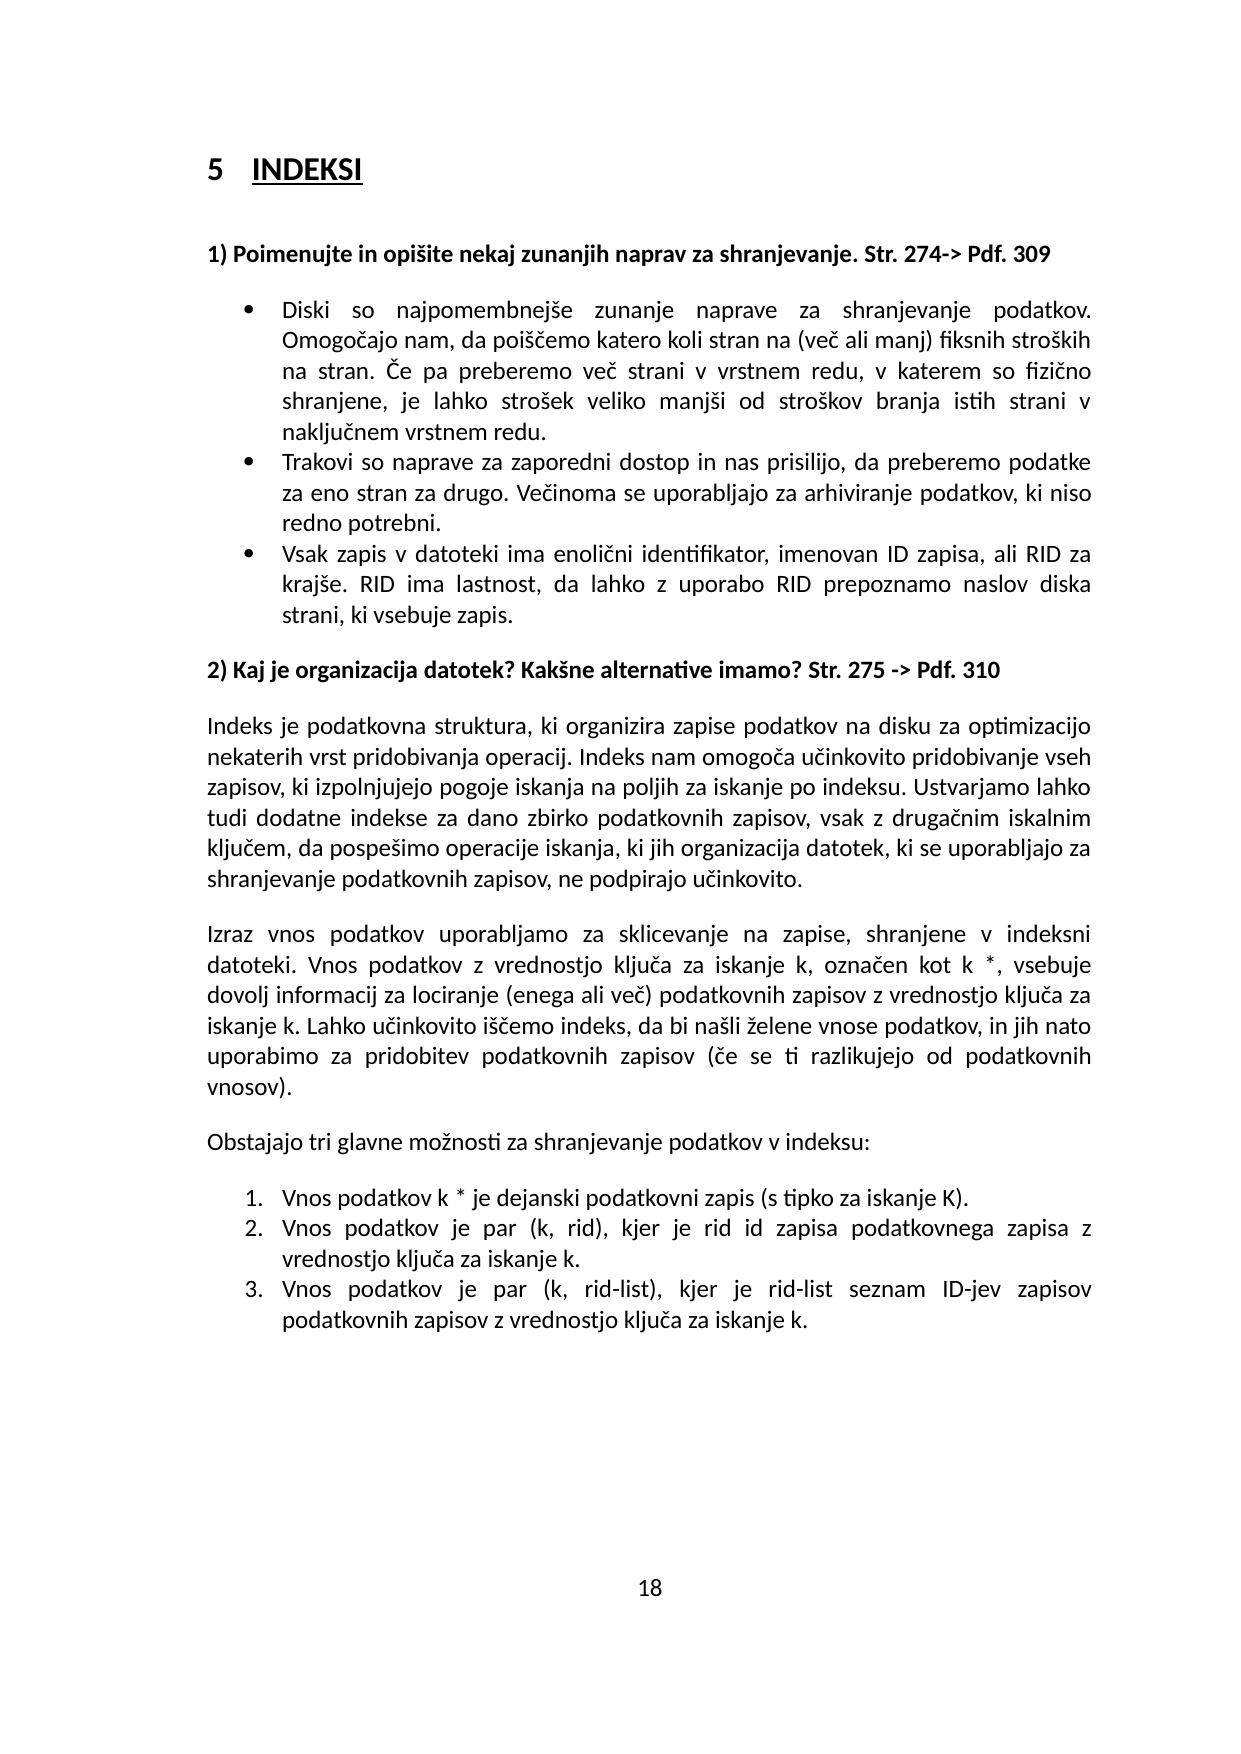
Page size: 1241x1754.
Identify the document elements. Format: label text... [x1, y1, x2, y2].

list Vsak zapis v datoteki ima enolični identifikator, imenovan ID zapisa, ali RID za krajše. RID ima lastnost, da lahko z uporabo RID prepoznamo naslov diska strani, ki vsebuje zapis. [244, 538, 1092, 630]
text Izraz vnos podatkov uporabljamo za sklicevanje na zapise, shranjene v indeksni datoteki. Vnos podatkov z vrednostjo ključa za iskanje k, označen kot k *, vsebuje dovolj informacij za lociranje (enega ali več) podatkovnih zapisov z vrednostjo ključa za iskanje k. Lahko učinkovito iščemo indeks, da bi našli želene vnose podatkov, in jih nato uporabimo za pridobitev podatkovnih zapisov (če se ti razlikujejo od podatkovnih vnosov). [207, 918, 1092, 1101]
list Trakovi so naprave za zaporedni dostop in nas prisilijo, da preberemo podatke za eno stran za drugo. Večinoma se uporabljajo za arhiviranje podatkov, ki niso redno potrebni. [244, 447, 1092, 538]
text Indeks je podatkovna struktura, ki organizira zapise podatkov na disku za optimizacijo nekaterih vrst pridobivanja operacij. Indeks nam omogoča učinkovito pridobivanje vseh zapisov, ki izpolnjujejo pogoje iskanja na poljih za iskanje po indeksu. Ustvarjamo lahko tudi dodatne indekse za dano zbirko podatkovnih zapisov, vsak z drugačnim iskalnim ključem, da pospešimo operacije iskanja, ki jih organizacija datotek, ki se uporabljajo za shranjevanje podatkovnih zapisov, ne podpirajo učinkovito. [207, 710, 1092, 893]
subtitle INDEKSI [207, 148, 1092, 188]
text 2) Kaj je organizacija datotek? Kakšne alternative imamo? Str. 275 -> Pdf. 310 [207, 655, 1092, 685]
list Vnos podatkov je par (k, rid-list), kjer je rid-list seznam ID-jev zapisov podatkovnih zapisov z vrednostjo ključa za iskanje k. [244, 1273, 1092, 1334]
text Obstajajo tri glavne možnosti za shranjevanje podatkov v indeksu: [207, 1126, 1092, 1157]
list Vnos podatkov je par (k, rid), kjer je rid id zapisa podatkovnega zapisa z vrednostjo ključa za iskanje k. [244, 1212, 1092, 1273]
list Vnos podatkov k * je dejanski podatkovni zapis (s tipko za iskanje K). [244, 1182, 1092, 1212]
text 1) Poimenujte in opišite nekaj zunanjih naprav za shranjevanje. Str. 274-> Pdf. 309 [207, 238, 1092, 269]
list Diski so najpomembnejše zunanje naprave za shranjevanje podatkov. Omogočajo nam, da poiščemo katero koli stran na (več ali manj) fiksnih stroških na stran. Če pa preberemo več strani v vrstnem redu, v katerem so fizično shranjene, je lahko strošek veliko manjši od stroškov branja istih strani v naključnem vrstnem redu. [244, 294, 1092, 447]
